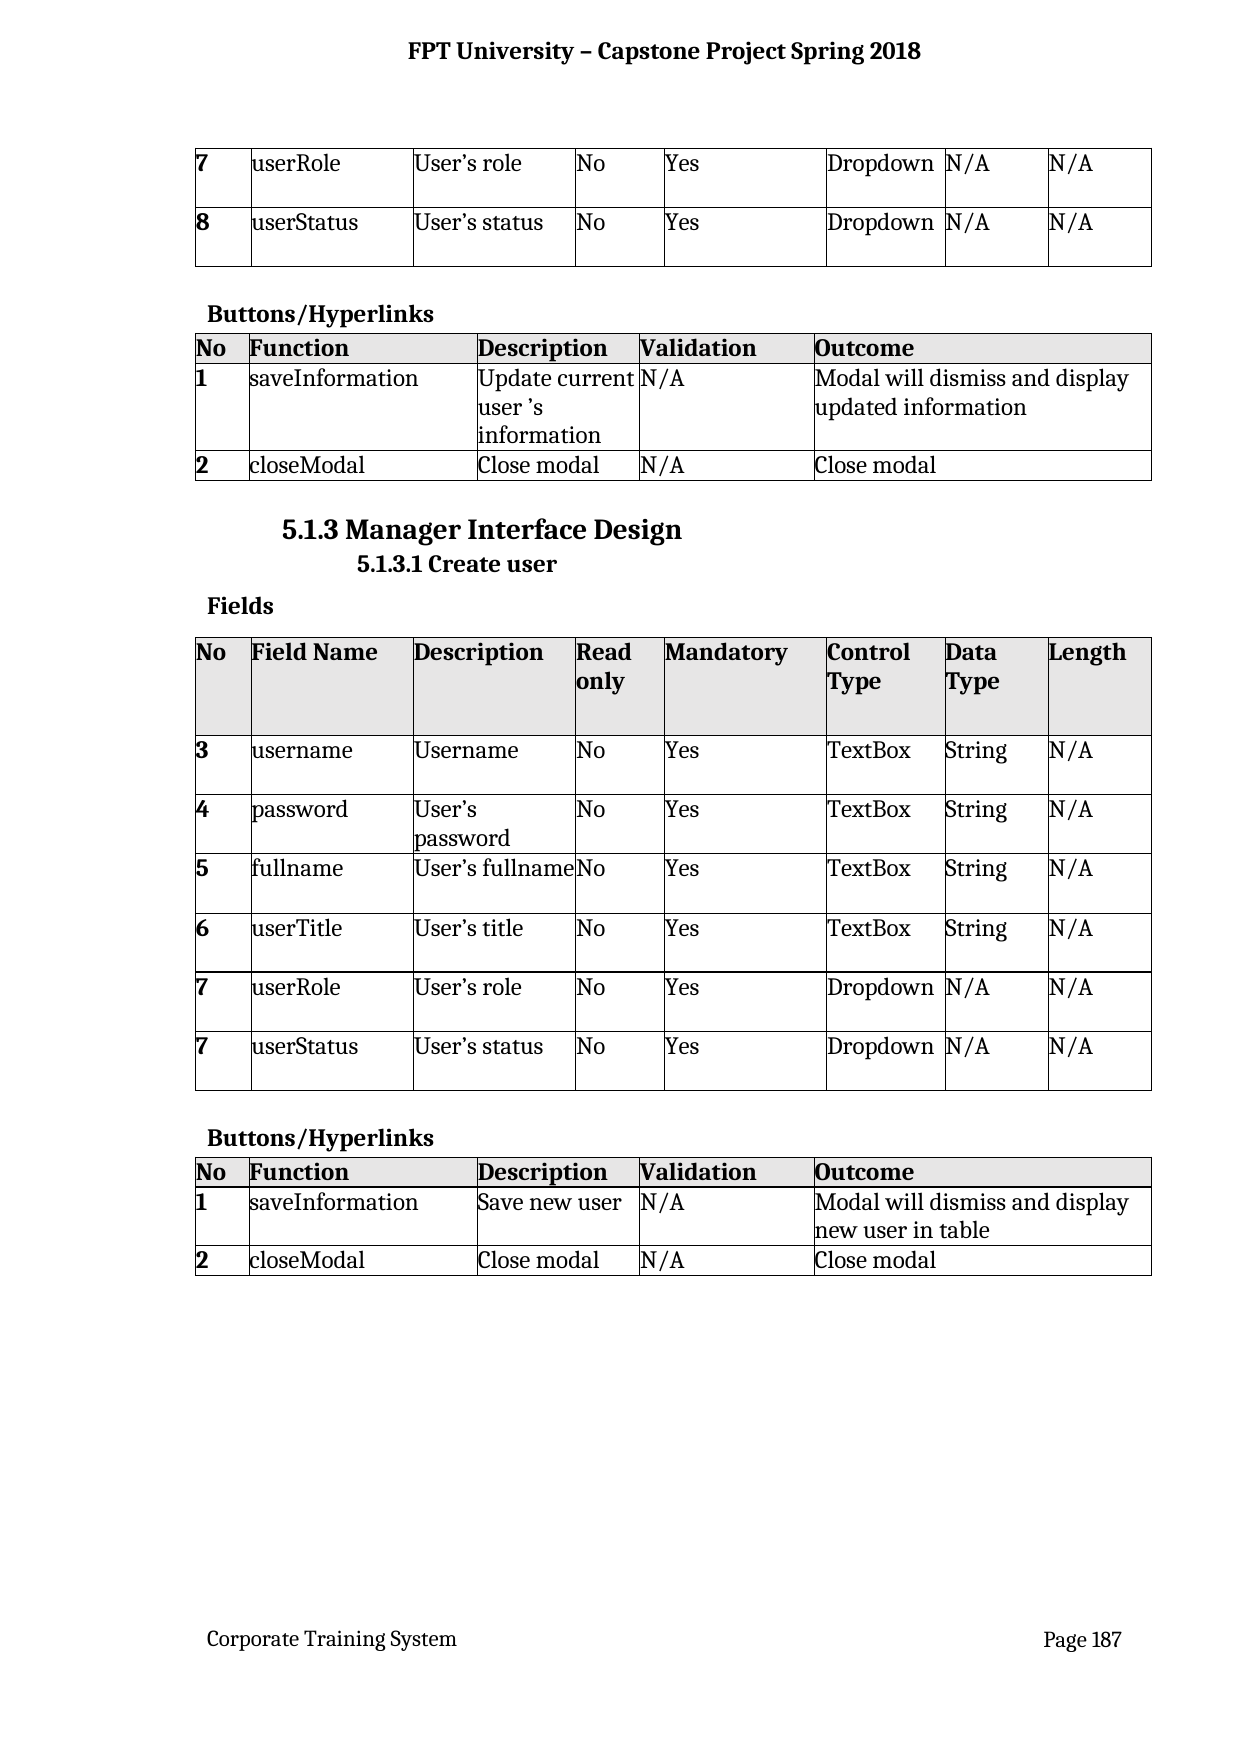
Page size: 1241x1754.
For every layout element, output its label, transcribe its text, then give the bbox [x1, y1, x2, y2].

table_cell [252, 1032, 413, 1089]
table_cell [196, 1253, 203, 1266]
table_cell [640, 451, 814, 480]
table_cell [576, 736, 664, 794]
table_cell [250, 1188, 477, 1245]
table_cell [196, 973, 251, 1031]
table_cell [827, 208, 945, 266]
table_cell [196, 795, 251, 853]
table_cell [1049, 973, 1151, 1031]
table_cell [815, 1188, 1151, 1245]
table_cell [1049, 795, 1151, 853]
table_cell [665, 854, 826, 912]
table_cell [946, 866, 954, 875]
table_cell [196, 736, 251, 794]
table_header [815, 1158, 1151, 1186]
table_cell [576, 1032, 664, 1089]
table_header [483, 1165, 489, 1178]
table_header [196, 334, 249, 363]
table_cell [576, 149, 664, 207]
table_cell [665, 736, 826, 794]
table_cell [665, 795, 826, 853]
subtitle 5.1.3.1 Create user [357, 550, 1124, 579]
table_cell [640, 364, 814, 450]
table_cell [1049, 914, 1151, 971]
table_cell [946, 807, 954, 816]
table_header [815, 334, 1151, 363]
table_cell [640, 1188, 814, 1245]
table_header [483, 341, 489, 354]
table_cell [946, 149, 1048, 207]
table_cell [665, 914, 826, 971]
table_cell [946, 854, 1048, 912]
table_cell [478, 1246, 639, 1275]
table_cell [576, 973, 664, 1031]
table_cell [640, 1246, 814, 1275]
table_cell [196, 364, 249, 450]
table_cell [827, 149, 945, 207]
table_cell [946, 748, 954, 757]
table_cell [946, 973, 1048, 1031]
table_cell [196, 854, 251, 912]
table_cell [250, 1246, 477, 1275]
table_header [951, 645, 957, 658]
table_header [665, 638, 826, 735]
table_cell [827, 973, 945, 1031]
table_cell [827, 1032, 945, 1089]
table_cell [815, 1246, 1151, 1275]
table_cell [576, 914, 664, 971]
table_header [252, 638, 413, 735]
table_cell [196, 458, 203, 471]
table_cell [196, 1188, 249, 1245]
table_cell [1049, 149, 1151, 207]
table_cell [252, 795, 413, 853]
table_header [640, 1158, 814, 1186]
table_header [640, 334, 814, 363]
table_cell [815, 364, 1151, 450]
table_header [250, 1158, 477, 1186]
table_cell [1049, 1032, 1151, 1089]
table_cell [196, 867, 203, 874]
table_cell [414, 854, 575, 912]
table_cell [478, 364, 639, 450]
text Buttons/Hyperlinks [207, 300, 1122, 329]
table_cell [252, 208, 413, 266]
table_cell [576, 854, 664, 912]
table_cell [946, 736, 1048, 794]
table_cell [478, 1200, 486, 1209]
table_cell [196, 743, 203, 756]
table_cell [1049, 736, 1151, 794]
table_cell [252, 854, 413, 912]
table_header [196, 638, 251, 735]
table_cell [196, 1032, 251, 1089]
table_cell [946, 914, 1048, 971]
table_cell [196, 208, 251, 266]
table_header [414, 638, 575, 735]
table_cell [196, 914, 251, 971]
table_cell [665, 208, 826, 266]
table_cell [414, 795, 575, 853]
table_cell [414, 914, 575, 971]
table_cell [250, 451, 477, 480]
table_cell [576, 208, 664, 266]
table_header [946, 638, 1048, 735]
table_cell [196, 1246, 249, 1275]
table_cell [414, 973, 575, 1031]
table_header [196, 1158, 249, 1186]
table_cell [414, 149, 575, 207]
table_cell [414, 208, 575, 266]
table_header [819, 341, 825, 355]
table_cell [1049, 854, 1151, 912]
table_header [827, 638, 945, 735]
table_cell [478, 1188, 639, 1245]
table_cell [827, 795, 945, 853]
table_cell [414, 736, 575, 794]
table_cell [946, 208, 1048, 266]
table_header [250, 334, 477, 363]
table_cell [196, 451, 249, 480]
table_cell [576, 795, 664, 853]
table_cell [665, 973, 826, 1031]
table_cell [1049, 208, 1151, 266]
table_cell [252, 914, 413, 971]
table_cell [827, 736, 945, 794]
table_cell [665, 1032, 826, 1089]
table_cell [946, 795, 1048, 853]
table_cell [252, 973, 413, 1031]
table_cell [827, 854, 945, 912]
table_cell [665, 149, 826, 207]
subtitle 5.1.3 Manager Interface Design [282, 513, 1124, 547]
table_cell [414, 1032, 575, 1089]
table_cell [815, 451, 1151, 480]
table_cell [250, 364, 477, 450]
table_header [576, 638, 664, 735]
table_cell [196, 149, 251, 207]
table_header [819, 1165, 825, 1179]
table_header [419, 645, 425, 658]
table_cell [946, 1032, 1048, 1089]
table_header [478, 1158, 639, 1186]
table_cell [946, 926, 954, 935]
text Buttons/Hyperlinks [207, 1124, 1122, 1152]
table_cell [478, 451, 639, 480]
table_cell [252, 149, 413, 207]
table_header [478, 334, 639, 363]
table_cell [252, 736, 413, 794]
text Fields [207, 592, 1122, 620]
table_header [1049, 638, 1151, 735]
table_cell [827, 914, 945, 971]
